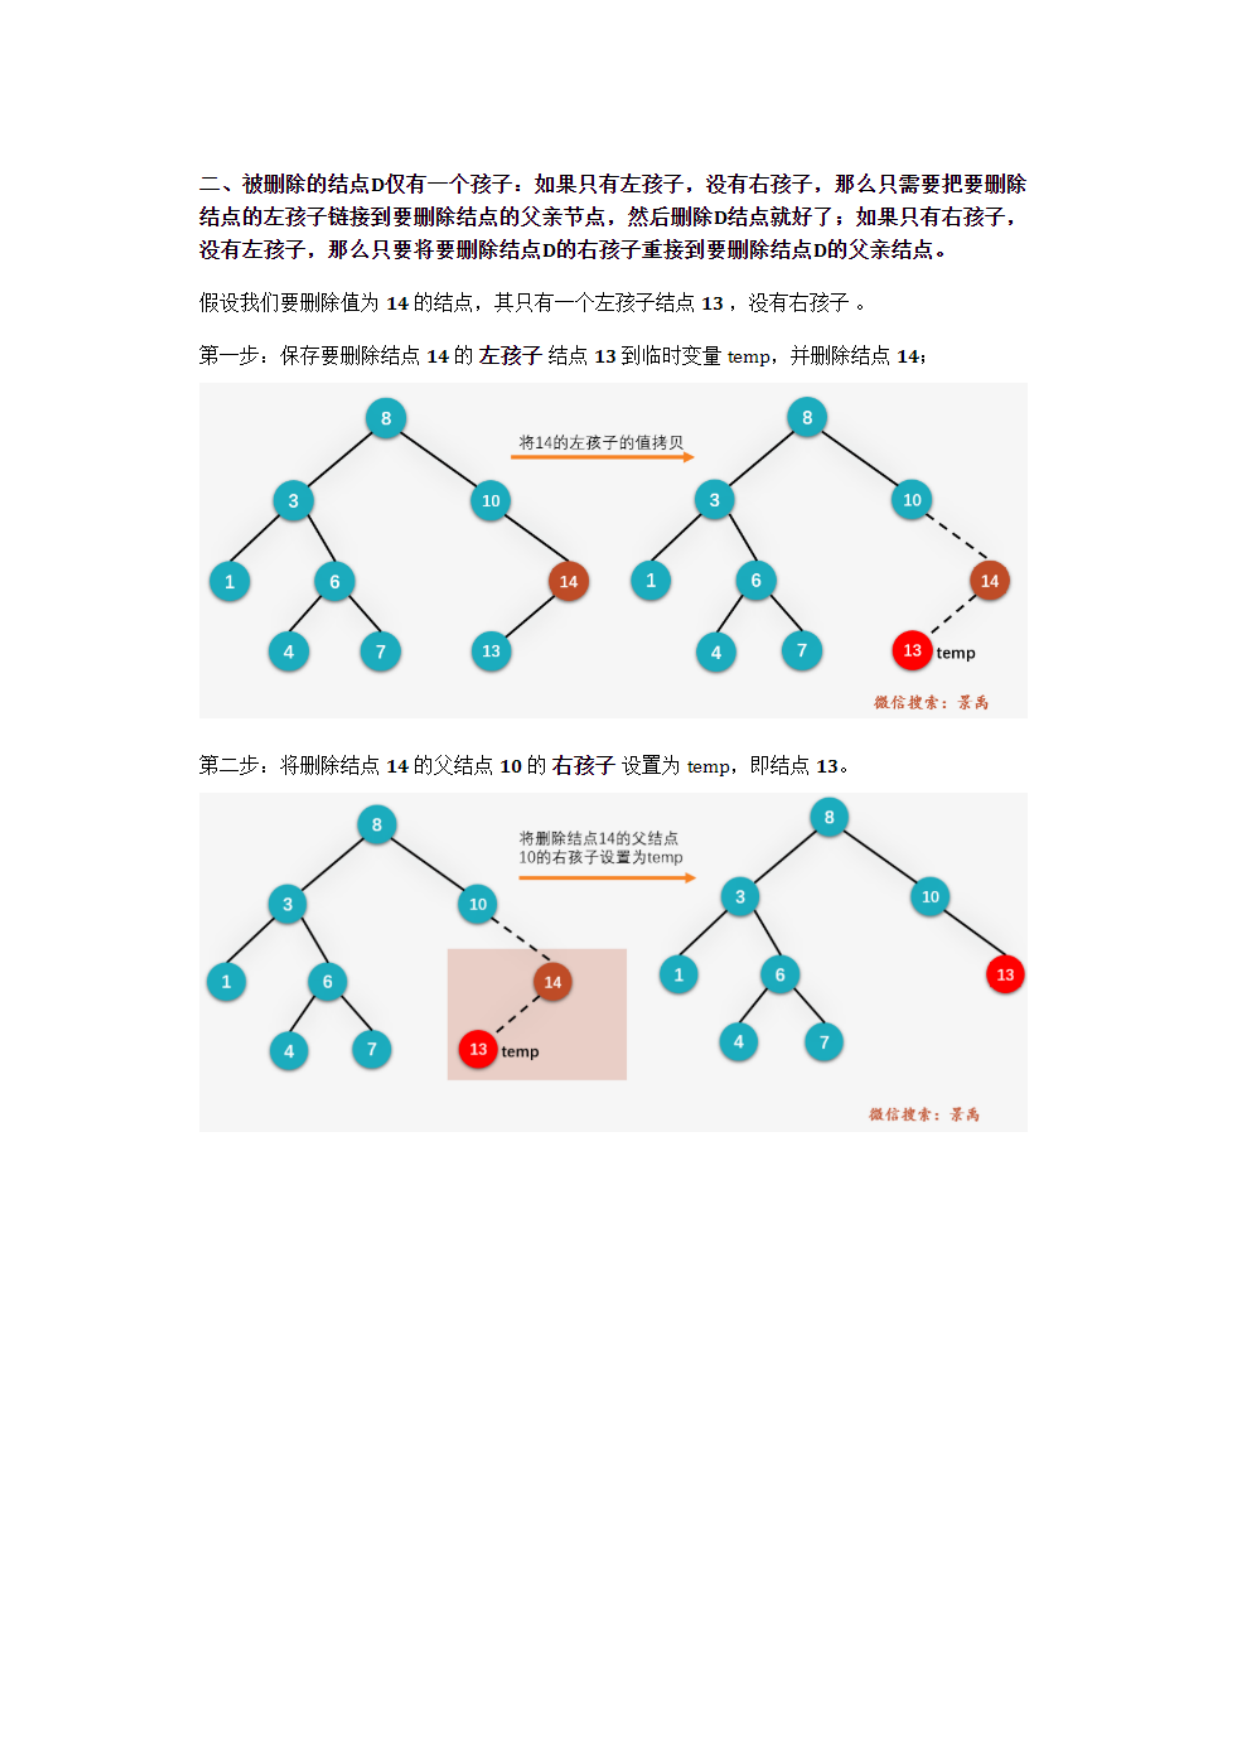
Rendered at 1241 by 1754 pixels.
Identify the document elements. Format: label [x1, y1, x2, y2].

picture [187, 162, 1053, 1146]
